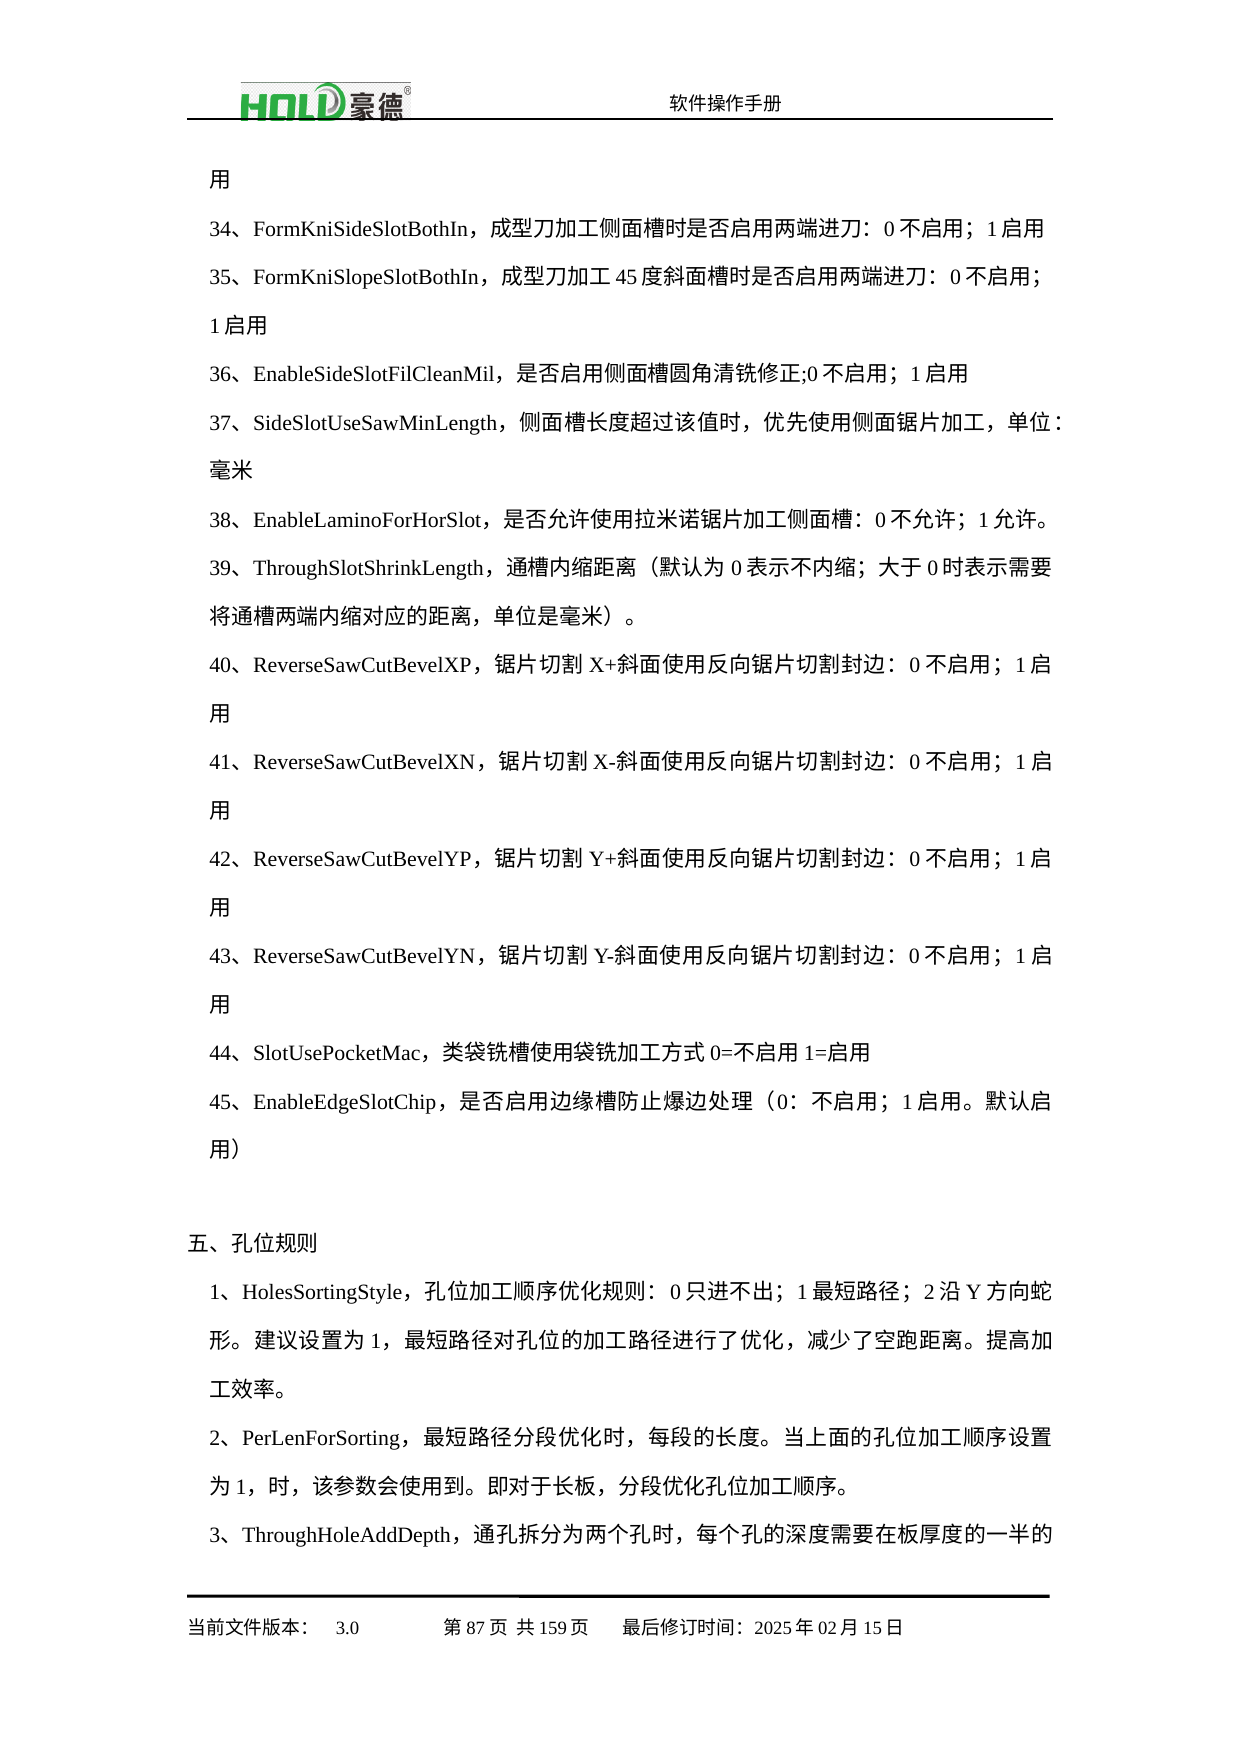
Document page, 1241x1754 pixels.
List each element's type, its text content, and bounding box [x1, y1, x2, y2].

list EnableEdgeSlotChip，是否启用边缘槽防止爆边处理（0：不启用；1启用。默认启用） [209, 1083, 1053, 1164]
list ReverseSawCutBevelXP，锯片切割X+斜面使用反向锯片切割封边：0不启用；1启用 [209, 647, 1053, 728]
list 孔位规则 [187, 1225, 1053, 1258]
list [209, 162, 1053, 194]
list ReverseSawCutBevelYN，锯片切割Y-斜面使用反向锯片切割封边：0不启用；1启用 [209, 938, 1053, 1019]
list PerLenForSorting，最短路径分段优化时，每段的长度。当上面的孔位加工顺序设置为1，时，该参数会使用到。即对于长板，分段优化孔位加工顺序。 [209, 1419, 1053, 1501]
list SlotUsePocketMac，类袋铣槽使用袋铣加工方式 0=不启用 1=启用 [209, 1035, 1053, 1067]
list EnableLaminoForHorSlot，是否允许使用拉米诺锯片加工侧面槽：0不允许；1允许。 [209, 501, 1053, 534]
list ReverseSawCutBevelYP，锯片切割Y+斜面使用反向锯片切割封边：0不启用；1启用 [209, 841, 1053, 922]
list EnableSideSlotFilCleanMil，是否启用侧面槽圆角清铣修正;0不启用；1启用 [209, 356, 1053, 388]
list FormKniSideSlotBothIn，成型刀加工侧面槽时是否启用两端进刀：0不启用；1启用 [209, 210, 1053, 243]
list ThroughSlotShrinkLength，通槽内缩距离（默认为0表示不内缩；大于0时表示需要将通槽两端内缩对应的距离，单位是毫米）。 [209, 549, 1053, 631]
picture [240, 82, 411, 118]
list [209, 1517, 1053, 1549]
list ReverseSawCutBevelXN，锯片切割X-斜面使用反向锯片切割封边：0不启用；1启用 [209, 744, 1053, 825]
list HolesSortingStyle，孔位加工顺序优化规则：0只进不出；1最短路径；2沿Y方向蛇形。建议设置为1，最短路径对孔位的加工路径进行了优化，减少了空跑距离。提高加工效率。 [209, 1274, 1053, 1404]
list SideSlotUseSawMinLength，侧面槽长度超过该值时，优先使用侧面锯片加工，单位：毫米 [209, 404, 1053, 485]
list FormKniSlopeSlotBothIn，成型刀加工45度斜面槽时是否启用两端进刀：0不启用；1启用 [209, 259, 1053, 340]
